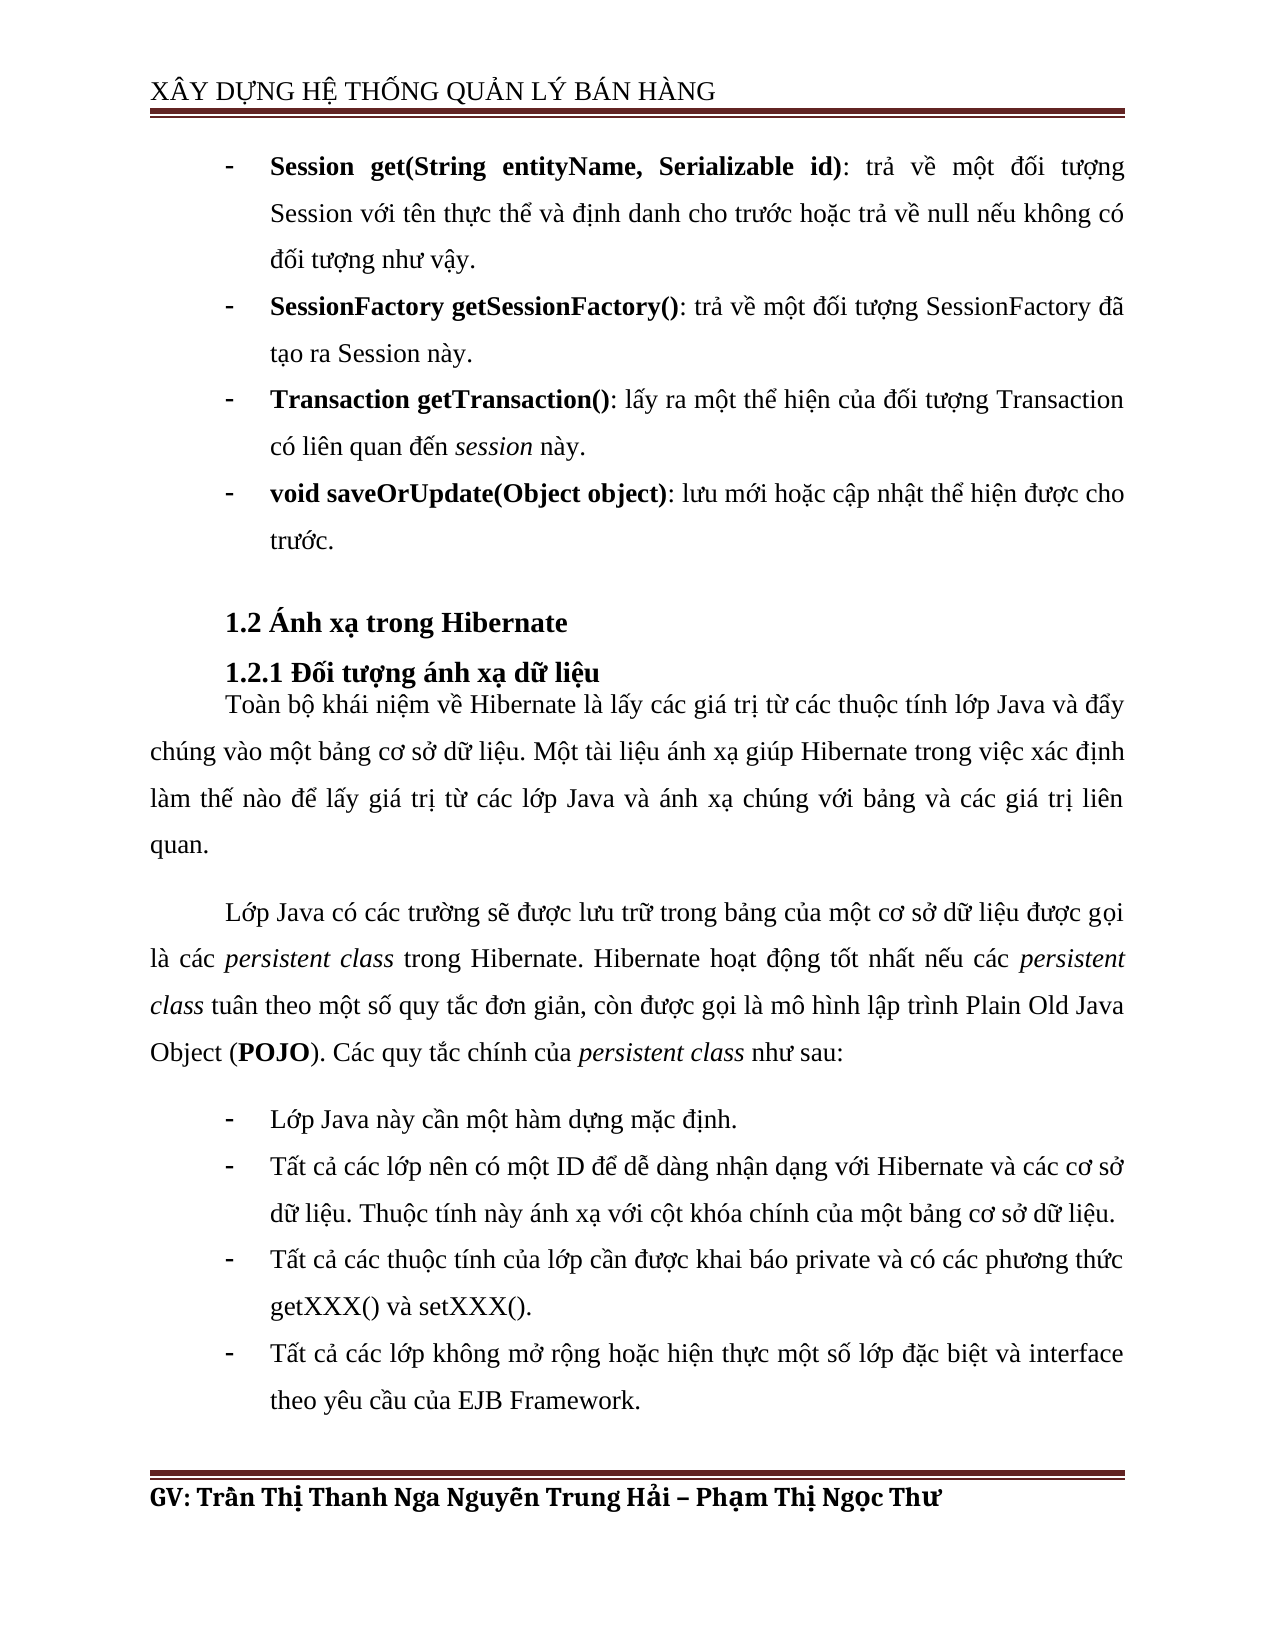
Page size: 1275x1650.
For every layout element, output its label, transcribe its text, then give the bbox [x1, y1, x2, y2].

list Session get(String entityName, Serializable id): trả về một đối tượng Session với tên thực thể và định danh cho trước hoặc trả về null nếu không có đối tượng như vậy. [225, 150, 1125, 274]
text Toàn bộ khái niệm về Hibernate là lấy các giá trị từ các thuộc tính lớp Java và đẩy chúng vào một bảng cơ sở dữ liệu. Một tài liệu ánh xạ giúp Hibernate trong việc xác định làm thế nào để lấy giá trị từ các lớp Java và ánh xạ chúng với bảng và các giá trị liên quan. [150, 688, 1125, 859]
text Lớp Java có các trường sẽ được lưu trữ trong bảng của một cơ sở dữ liệu được gọi là các persistent class trong Hibernate. Hibernate hoạt động tốt nhất nếu các persistent class tuân theo một số quy tắc đơn giản, còn được gọi là mô hình lập trình Plain Old Java Object (POJO). Các quy tắc chính của persistent class như sau: [150, 896, 1125, 1067]
list Transaction getTransaction(): lấy ra một thể hiện của đối tượng Transaction có liên quan đến session này. [225, 383, 1125, 461]
list SessionFactory getSessionFactory(): trả về một đối tượng SessionFactory đã tạo ra Session này. [225, 290, 1125, 368]
list Tất cả các lớp nên có một ID để dễ dàng nhận dạng với Hibernate và các cơ sở dữ liệu. Thuộc tính này ánh xạ với cột khóa chính của một bảng cơ sở dữ liệu. [225, 1150, 1125, 1228]
list Tất cả các lớp không mở rộng hoặc hiện thực một số lớp đặc biệt và interface theo yêu cầu của EJB Framework. [225, 1337, 1125, 1415]
subtitle 1.2.1 Đối tượng ánh xạ dữ liệu [225, 655, 1125, 688]
list Lớp Java này cần một hàm dựng mặc định. [225, 1103, 1125, 1134]
subtitle 1.2 Ánh xạ trong Hibernate [225, 602, 1120, 639]
list Tất cả các thuộc tính của lớp cần được khai báo private và có các phương thức getXXX() và setXXX(). [225, 1244, 1125, 1322]
list void saveOrUpdate(Object object): lưu mới hoặc cập nhật thể hiện được cho trước. [225, 477, 1125, 555]
